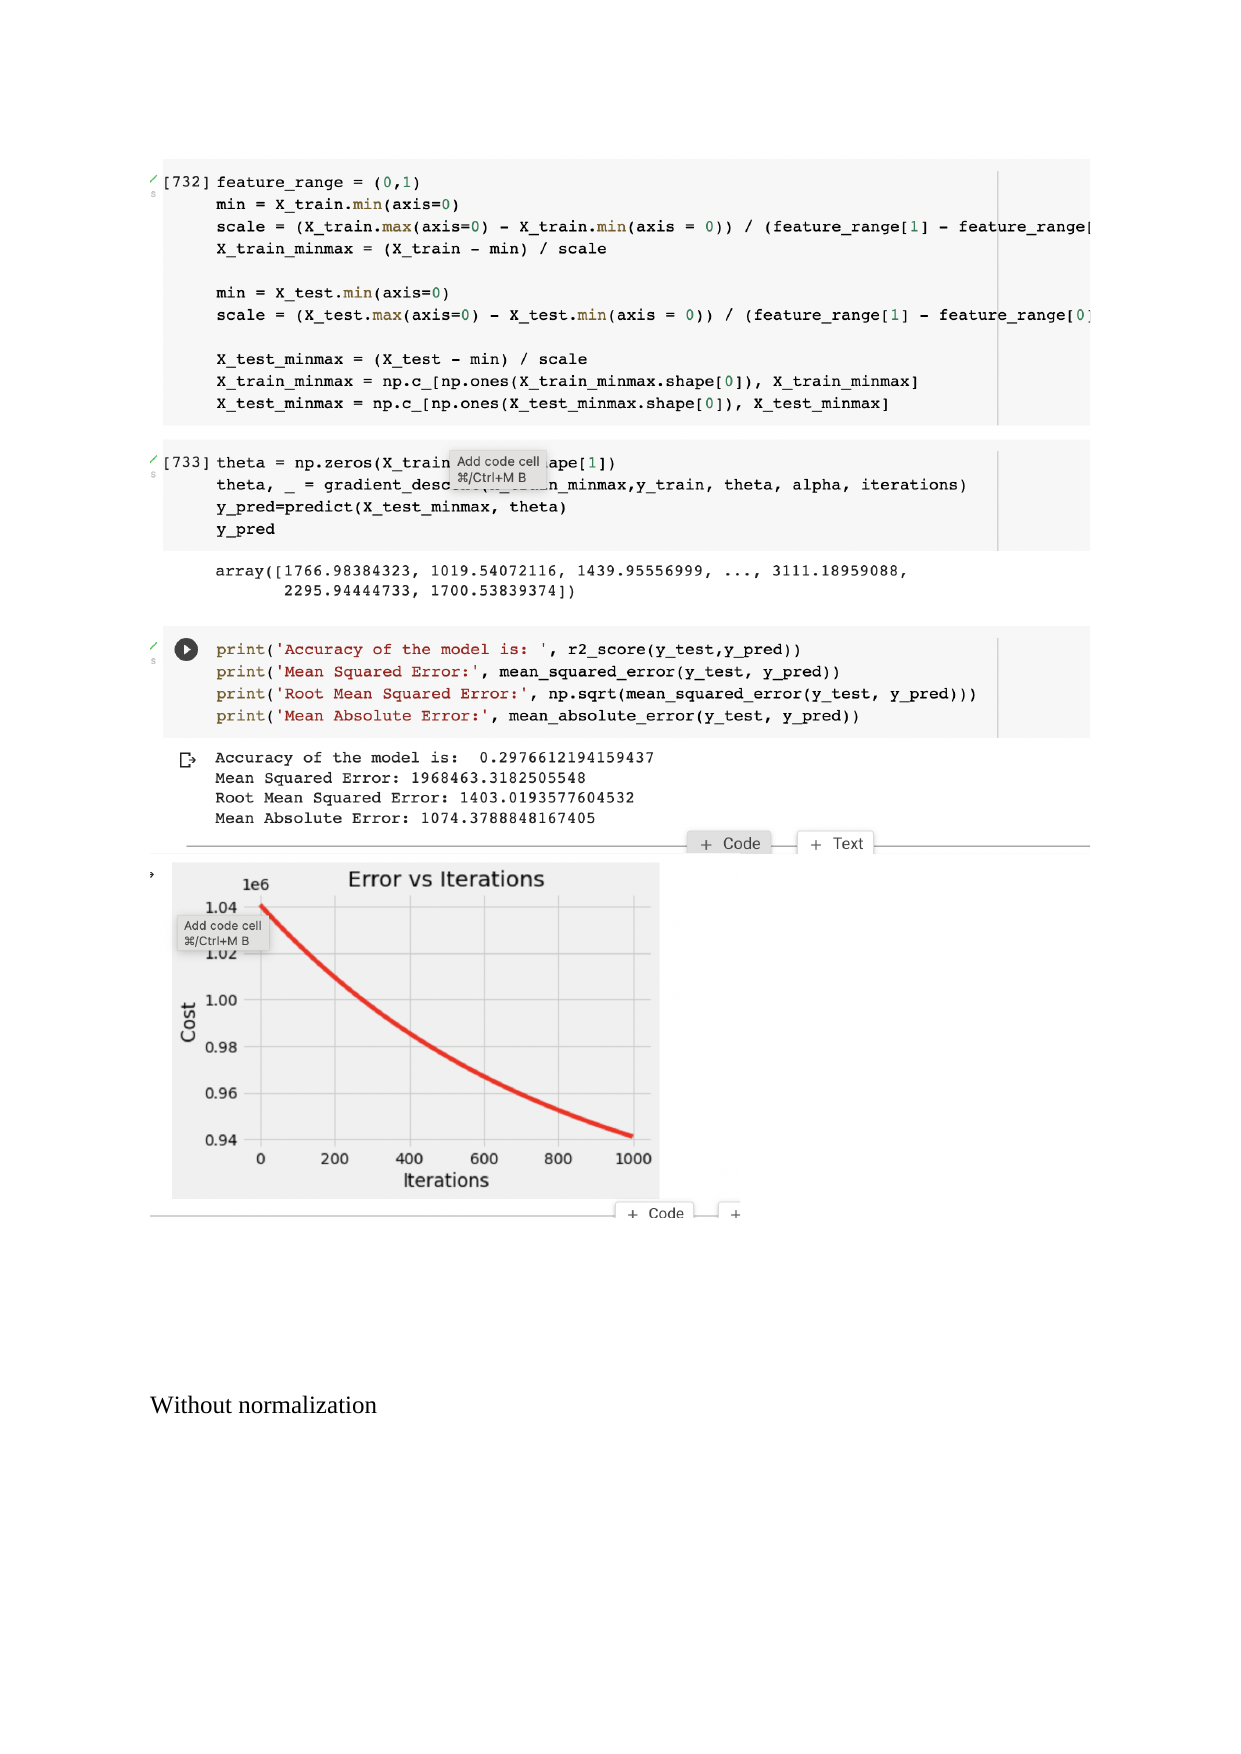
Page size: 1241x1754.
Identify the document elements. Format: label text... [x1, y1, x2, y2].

text Without normalization [150, 1390, 1090, 1418]
picture [150, 150, 1091, 1218]
